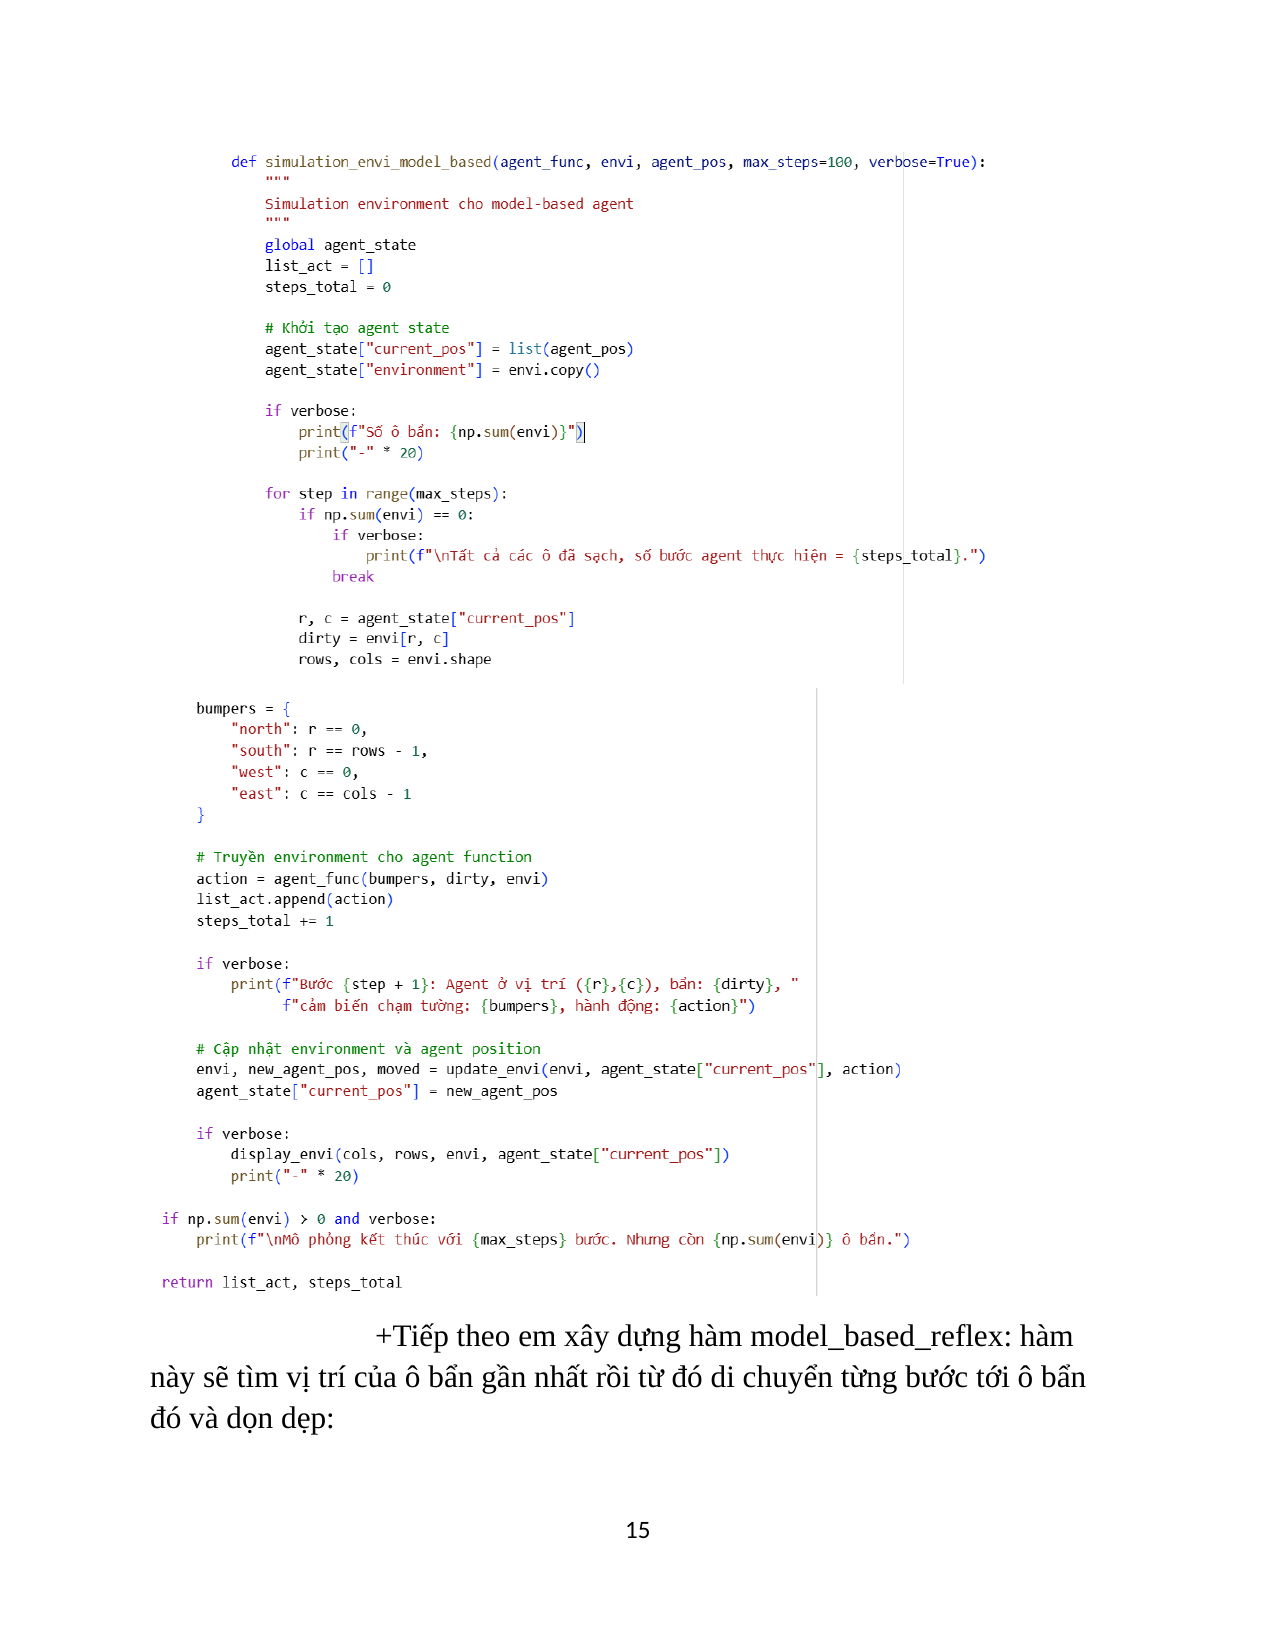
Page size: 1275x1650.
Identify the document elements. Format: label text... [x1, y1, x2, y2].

picture [150, 688, 934, 1296]
text +Tiếp theo em xây dựng hàm model_based_reflex: hàm này sẽ tìm vị trí của ô bẩn gần nhất rồi từ đó di chuyển từng bước tới ô bẩn đó và dọn dẹp: [150, 1317, 1125, 1435]
picture [225, 150, 992, 684]
